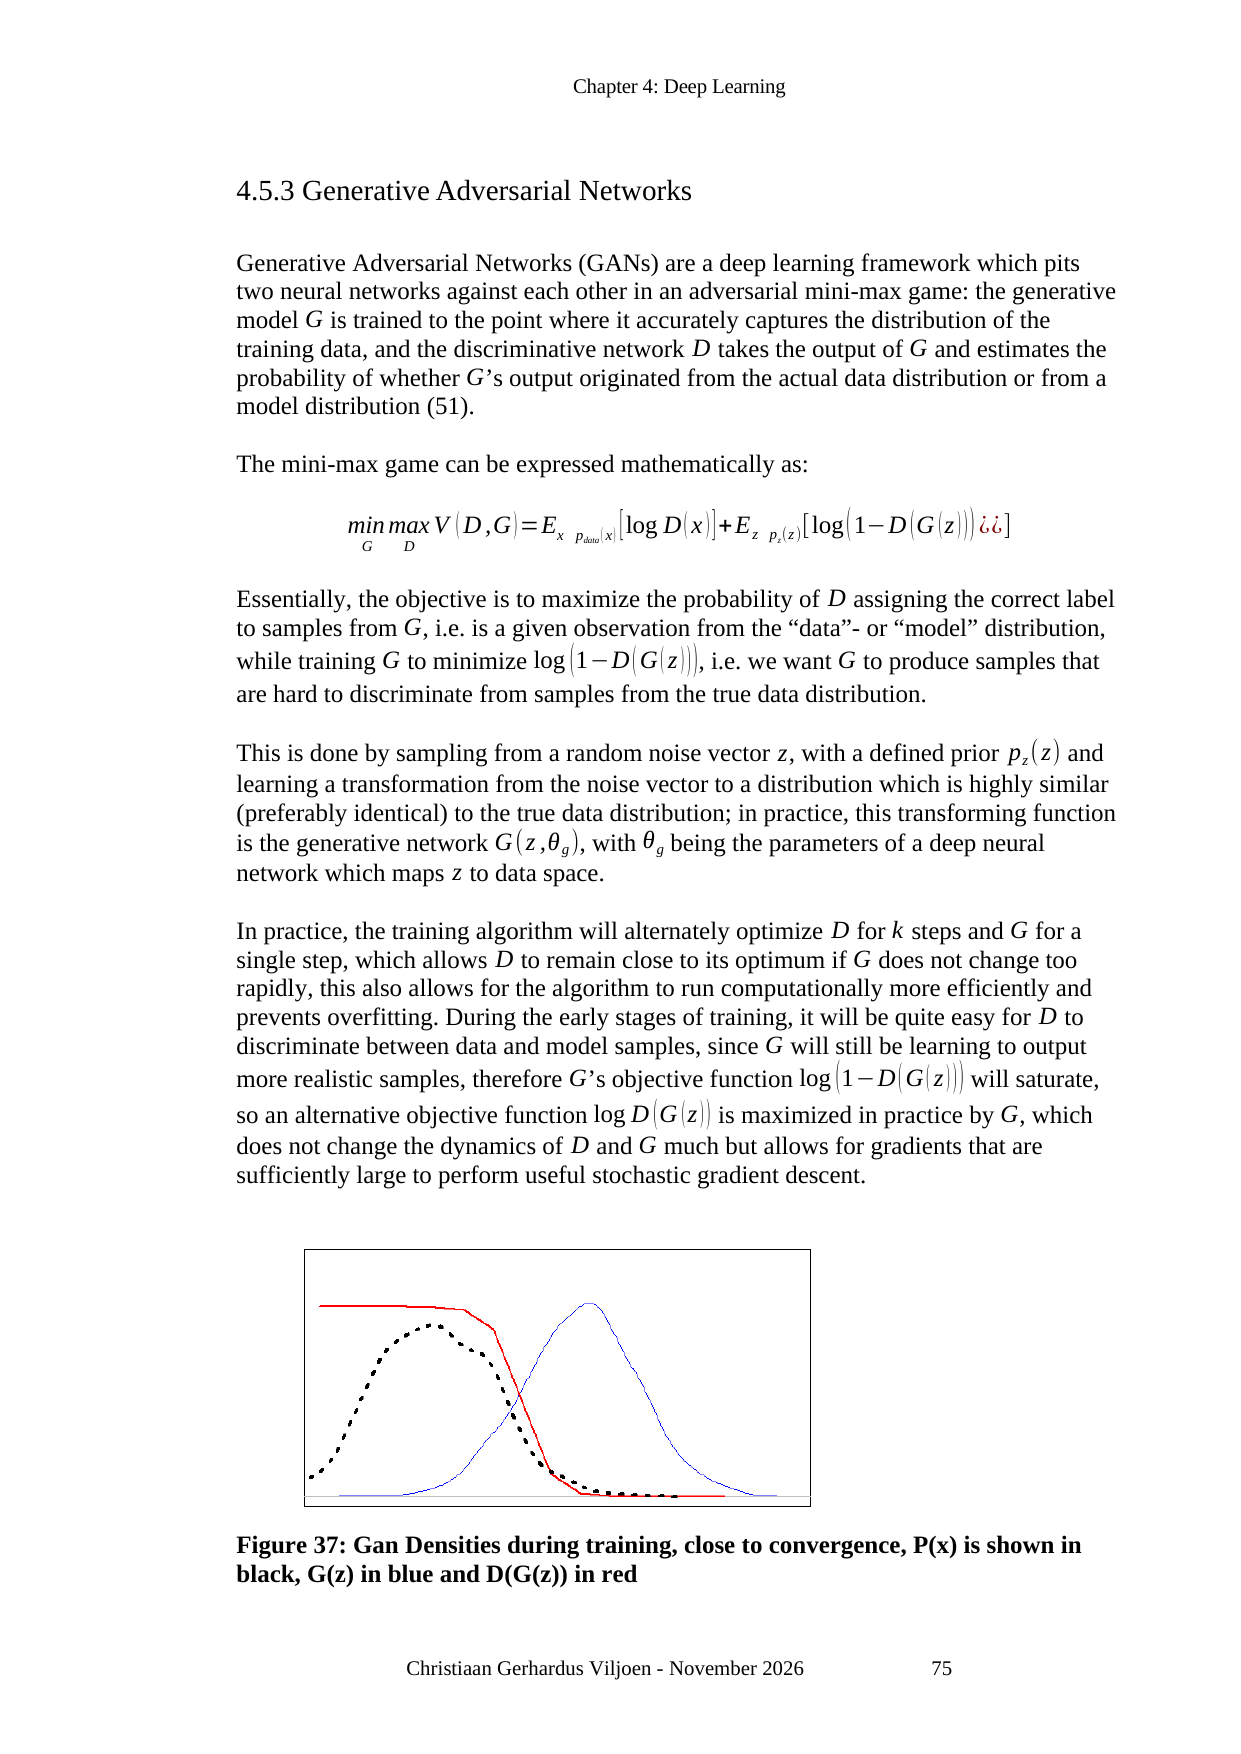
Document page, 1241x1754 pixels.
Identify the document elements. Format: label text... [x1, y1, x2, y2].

text In practice, the training algorithm will alternately optimize for steps and for a single step, which allows to remain close to its optimum if does not change too rapidly, this also allows for the algorithm to run computationally more efficiently and prevents overfitting. During the early stages of training, it will be quite easy for to discriminate between data and model samples, since will still be learning to output more realistic samples, therefore ’s objective function will saturate, so an alternative objective function is maximized in practice by , which does not change the dynamics of and much but allows for gradients that are sufficiently large to perform useful stochastic gradient descent. [236, 916, 1122, 1189]
text Essentially, the objective is to maximize the probability of assigning the correct label to samples from , i.e. is a given observation from the “data”- or “model” distribution, while training to minimize , i.e. we want to produce samples that are hard to discriminate from samples from the true data distribution. [236, 584, 1122, 708]
text This is done by sampling from a random noise vector , with a defined prior and learning a transformation from the noise vector to a distribution which is highly similar (preferably identical) to the true data distribution; in practice, this transforming function is the generative network , with being the parameters of a deep neural network which maps to data space. [236, 737, 1122, 887]
subtitle Generative Adversarial Networks [236, 173, 1122, 206]
text Figure 37: Gan Densities during training, close to convergence, P(x) is shown in black, G(z) in blue and D(G(z)) in red [236, 1530, 1122, 1588]
text The mini-max game can be expressed mathematically as: [236, 449, 1122, 478]
picture [236, 1246, 845, 1531]
text Generative Adversarial Networks (GANs) are a deep learning framework which pits two neural networks against each other in an adversarial mini-max game: the generative model is trained to the point where it accurately captures the distribution of the training data, and the discriminative network takes the output of and estimates the probability of whether ’s output originated from the actual data distribution or from a model distribution . [236, 248, 1122, 420]
